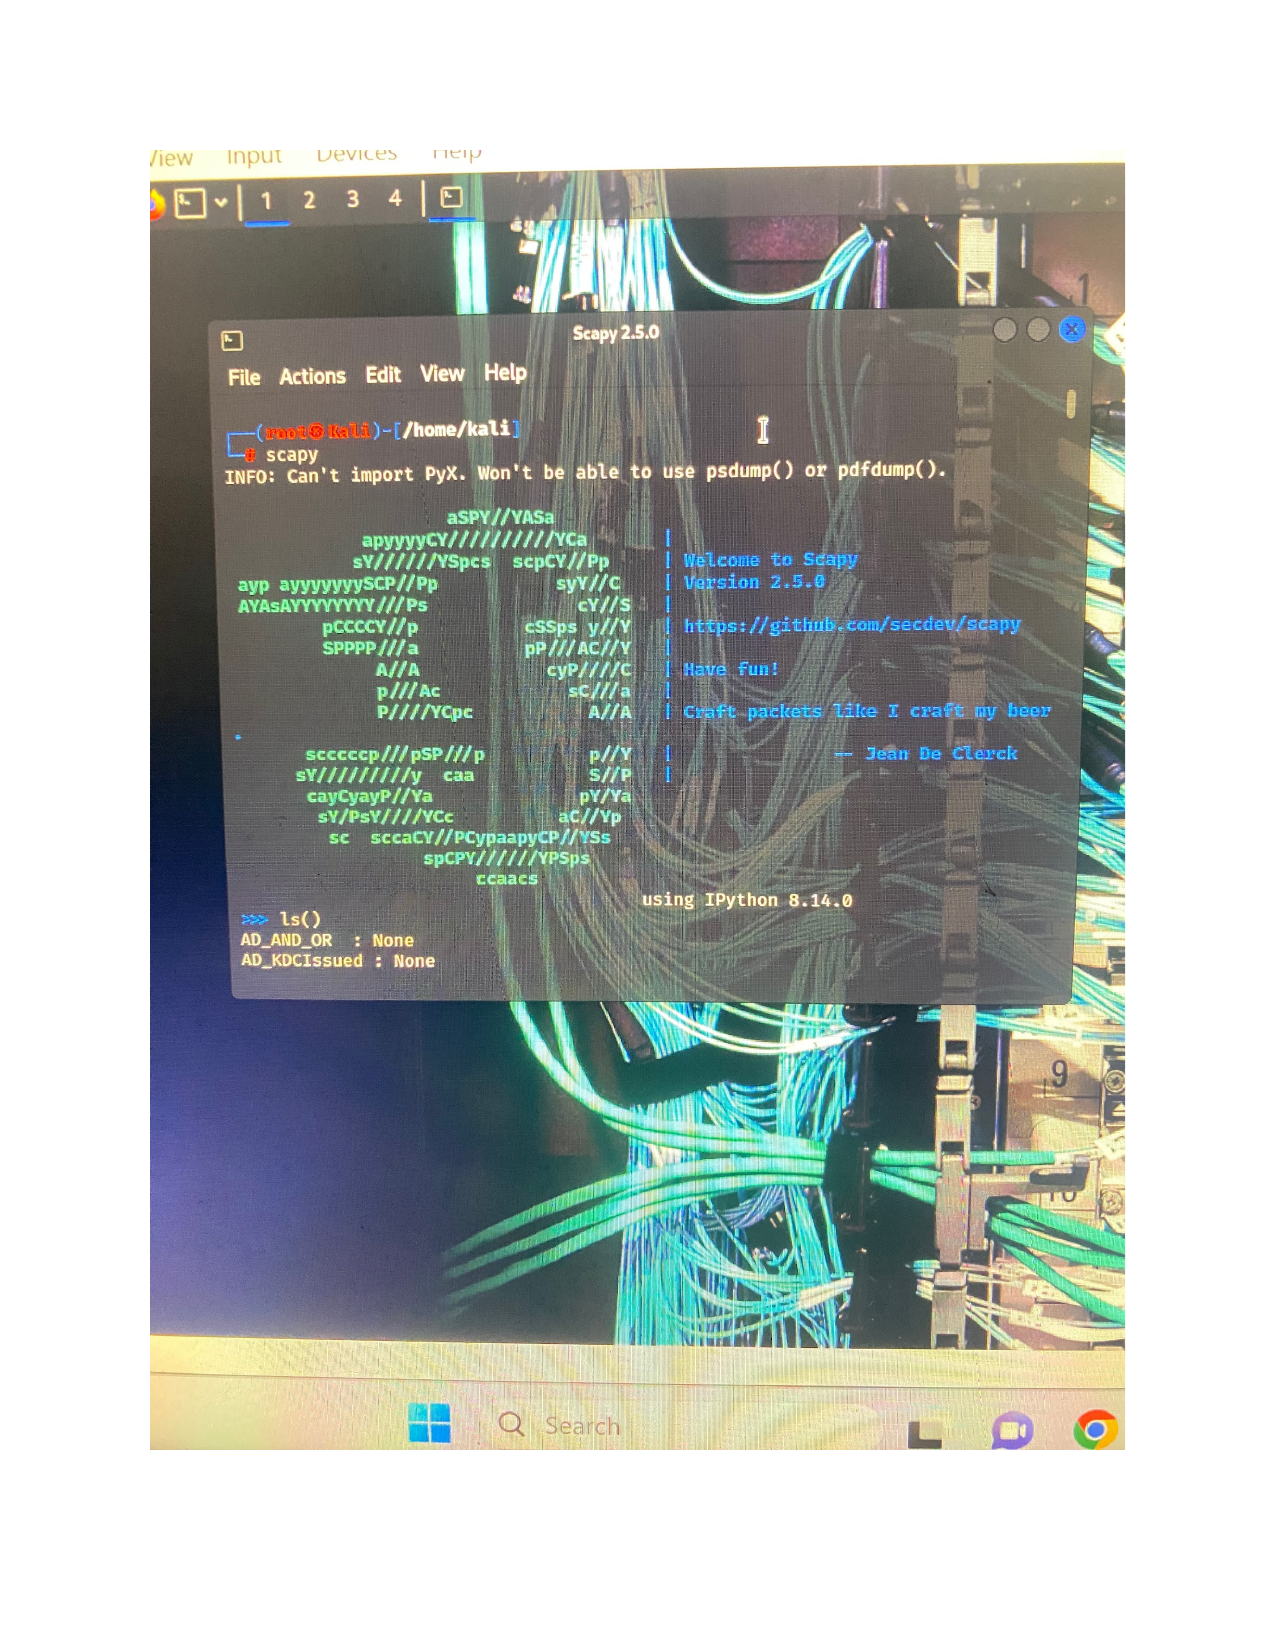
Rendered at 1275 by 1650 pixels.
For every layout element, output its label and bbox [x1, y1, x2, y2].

picture [150, 150, 1125, 1450]
